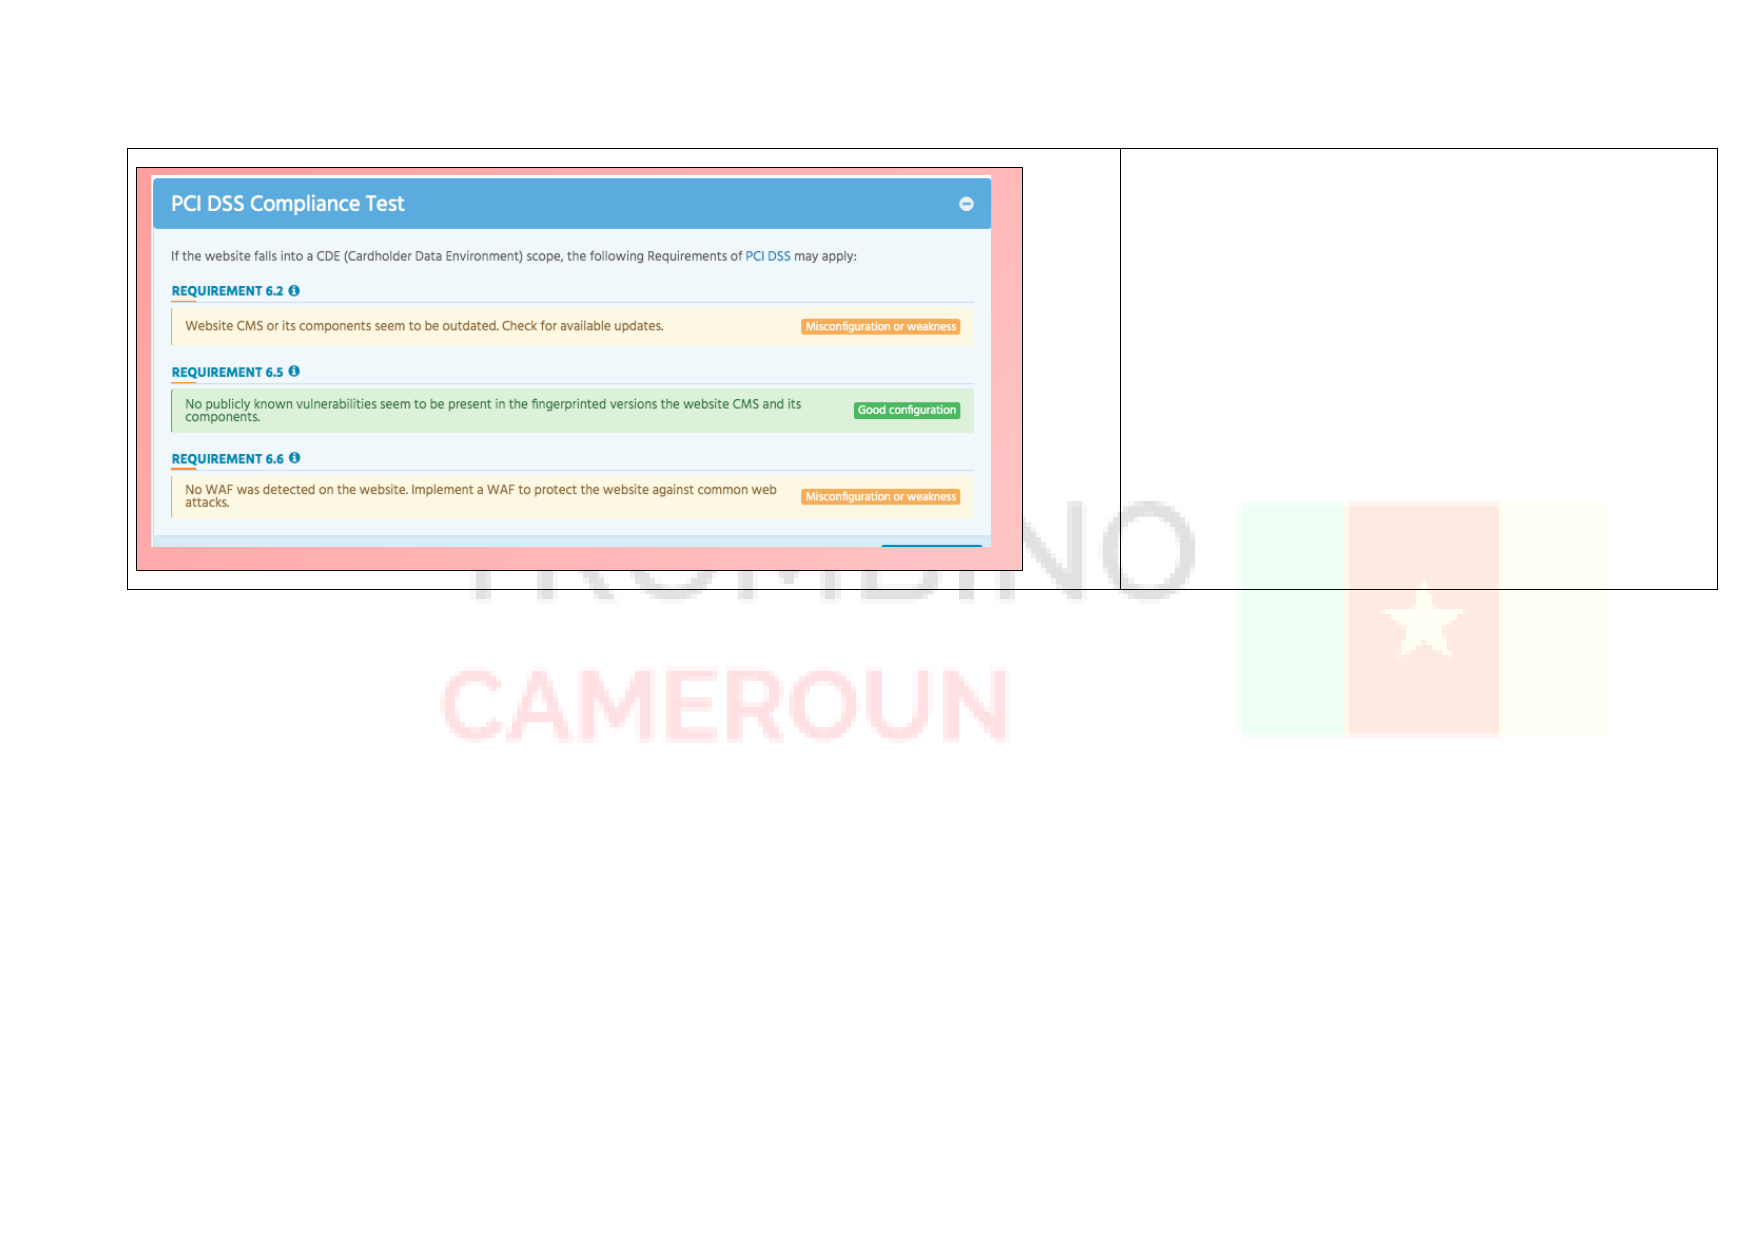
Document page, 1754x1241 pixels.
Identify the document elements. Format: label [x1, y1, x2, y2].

table_cell [128, 149, 1120, 588]
picture [151, 175, 992, 547]
table_cell [1121, 149, 1717, 588]
